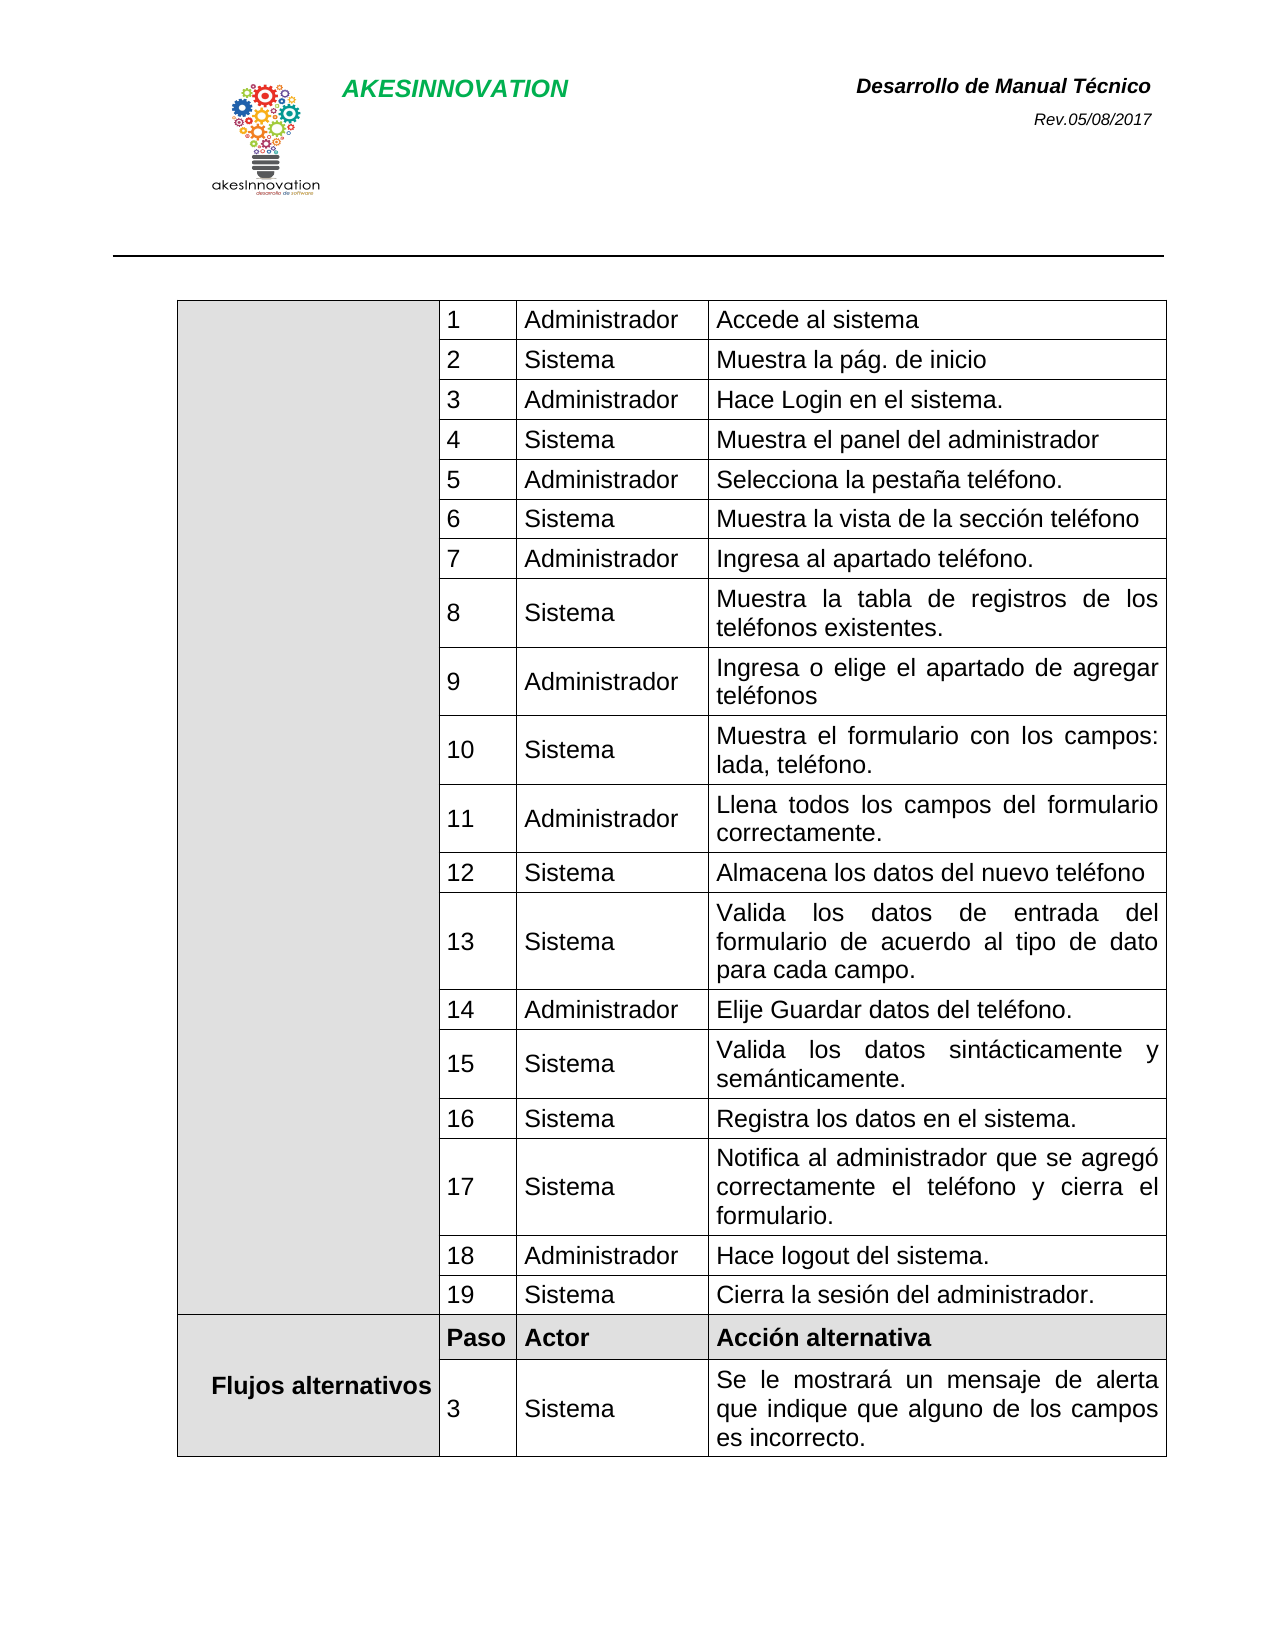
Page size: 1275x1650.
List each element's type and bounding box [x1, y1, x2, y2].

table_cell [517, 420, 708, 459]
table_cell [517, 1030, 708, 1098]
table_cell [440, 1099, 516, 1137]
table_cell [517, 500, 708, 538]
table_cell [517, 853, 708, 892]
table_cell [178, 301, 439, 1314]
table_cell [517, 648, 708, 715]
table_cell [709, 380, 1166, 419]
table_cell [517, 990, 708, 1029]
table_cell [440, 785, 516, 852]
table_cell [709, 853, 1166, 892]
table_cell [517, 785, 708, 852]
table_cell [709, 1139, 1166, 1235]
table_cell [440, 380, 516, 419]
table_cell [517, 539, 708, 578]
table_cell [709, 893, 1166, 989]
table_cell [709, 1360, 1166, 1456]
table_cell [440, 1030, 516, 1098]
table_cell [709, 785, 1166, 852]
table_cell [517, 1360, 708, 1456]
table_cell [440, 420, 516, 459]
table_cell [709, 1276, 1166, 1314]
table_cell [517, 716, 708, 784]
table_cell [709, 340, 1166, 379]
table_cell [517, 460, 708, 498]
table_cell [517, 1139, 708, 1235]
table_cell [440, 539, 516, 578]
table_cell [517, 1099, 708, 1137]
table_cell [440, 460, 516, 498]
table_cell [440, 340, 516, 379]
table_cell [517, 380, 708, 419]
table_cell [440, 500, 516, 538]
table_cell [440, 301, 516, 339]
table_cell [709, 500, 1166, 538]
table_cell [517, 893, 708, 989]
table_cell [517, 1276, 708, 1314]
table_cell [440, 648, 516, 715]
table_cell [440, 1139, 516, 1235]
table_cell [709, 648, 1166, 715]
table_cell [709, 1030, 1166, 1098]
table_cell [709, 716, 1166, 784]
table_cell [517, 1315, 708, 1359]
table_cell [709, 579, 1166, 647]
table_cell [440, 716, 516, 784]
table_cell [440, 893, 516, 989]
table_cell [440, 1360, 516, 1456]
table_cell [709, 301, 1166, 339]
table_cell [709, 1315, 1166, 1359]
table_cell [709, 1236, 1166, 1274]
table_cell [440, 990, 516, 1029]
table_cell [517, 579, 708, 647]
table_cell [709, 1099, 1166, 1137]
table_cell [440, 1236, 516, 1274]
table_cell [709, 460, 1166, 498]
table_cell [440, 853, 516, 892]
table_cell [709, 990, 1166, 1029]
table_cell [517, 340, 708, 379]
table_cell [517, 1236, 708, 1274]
picture [198, 73, 331, 227]
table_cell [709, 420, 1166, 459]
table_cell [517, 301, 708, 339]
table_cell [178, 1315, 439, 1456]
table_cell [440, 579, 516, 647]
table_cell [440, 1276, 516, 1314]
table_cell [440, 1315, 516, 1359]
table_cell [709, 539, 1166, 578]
